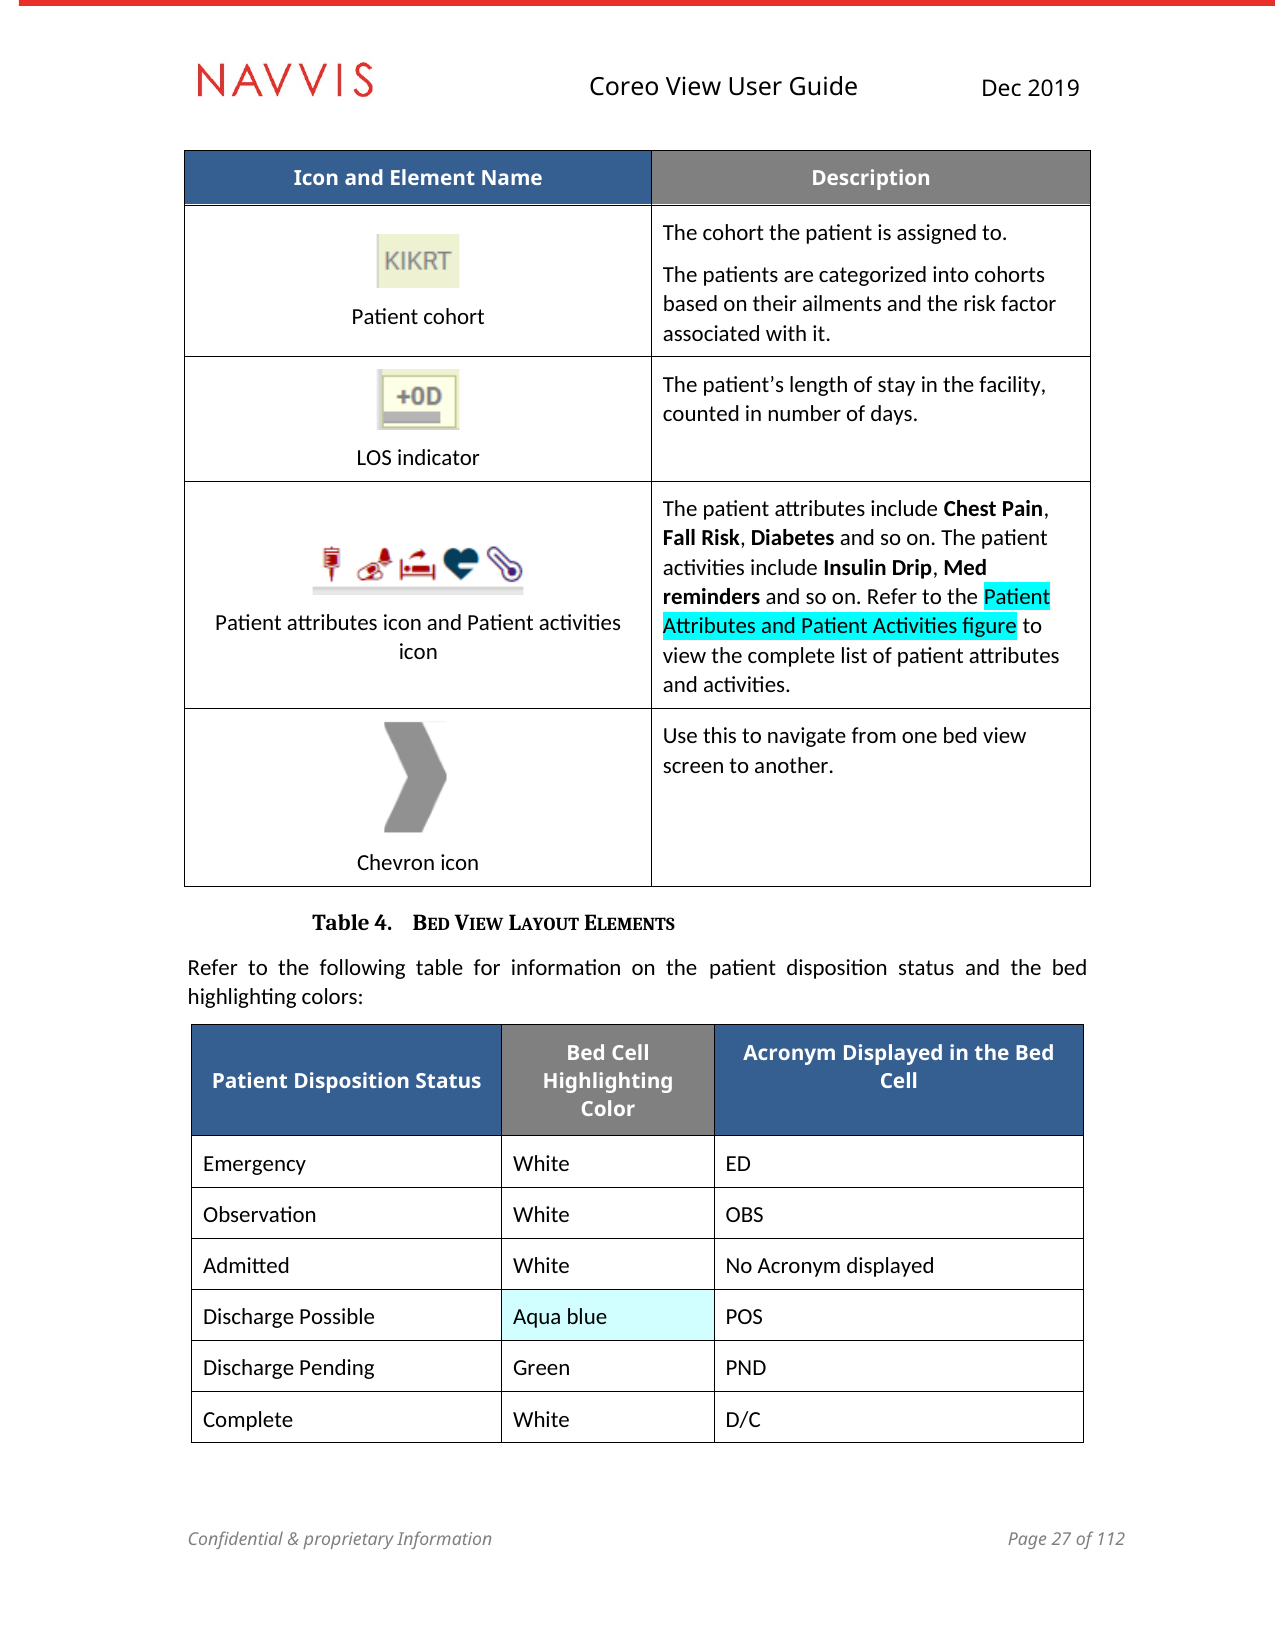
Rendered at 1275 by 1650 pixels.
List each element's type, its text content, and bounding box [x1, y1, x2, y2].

table_cell Patient attributes icon and Patient activities icon [185, 482, 651, 708]
table_cell The patient’s length of stay in the facility, counted in number of days. [652, 357, 1090, 481]
picture [312, 527, 524, 595]
text Refer to the following table for information on the patient disposition status and the bed highlighting colors: [187, 953, 1087, 1010]
table_cell The cohort the patient is assigned to. The patients are categorized into cohorts based on their ailments and the risk factor associated with it. [652, 206, 1090, 356]
table_cell White [502, 1188, 714, 1238]
picture [376, 369, 460, 430]
table_cell LOS indicator [185, 357, 651, 481]
picture [187, 55, 383, 104]
table_cell D/C [715, 1392, 1083, 1442]
table_cell White [502, 1136, 714, 1187]
table_cell PND [715, 1341, 1083, 1391]
table_cell Patient cohort [185, 206, 651, 356]
table_cell Chevron icon [185, 709, 651, 886]
table_cell White [502, 1392, 714, 1442]
table_cell OBS [715, 1188, 1083, 1238]
table_cell Aqua blue [502, 1290, 714, 1340]
table_cell POS [715, 1290, 1083, 1340]
table_cell Complete [192, 1392, 501, 1442]
table_cell Use this to navigate from one bed view screen to another. [652, 709, 1090, 886]
picture [376, 234, 460, 288]
table_header Icon and Element Name [185, 151, 651, 204]
table_cell Discharge Possible [192, 1290, 501, 1340]
picture [384, 721, 452, 834]
table_cell No Acronym displayed [715, 1239, 1083, 1289]
table_cell Observation [192, 1188, 501, 1238]
text Bed View Layout Elements [312, 910, 1087, 936]
table_cell Green [502, 1341, 714, 1391]
table_cell Discharge Pending [192, 1341, 501, 1391]
table_cell The patient attributes include Chest Pain, Fall Risk, Diabetes and so on. The patient activities include Insulin Drip, Med reminders and so on. Refer to the Patient Attributes and Patient Activities figure to view the complete list of patient attributes and activities. [652, 482, 1090, 708]
table_header Bed Cell Highlighting Color [502, 1025, 714, 1135]
table_cell Admitted [192, 1239, 501, 1289]
table_cell ED [715, 1136, 1083, 1187]
table_header Patient Disposition Status [192, 1025, 501, 1135]
table_cell White [502, 1239, 714, 1289]
table_cell Emergency [192, 1136, 501, 1187]
table_header Description [652, 151, 1090, 204]
table_header Acronym Displayed in the Bed Cell [715, 1025, 1083, 1135]
